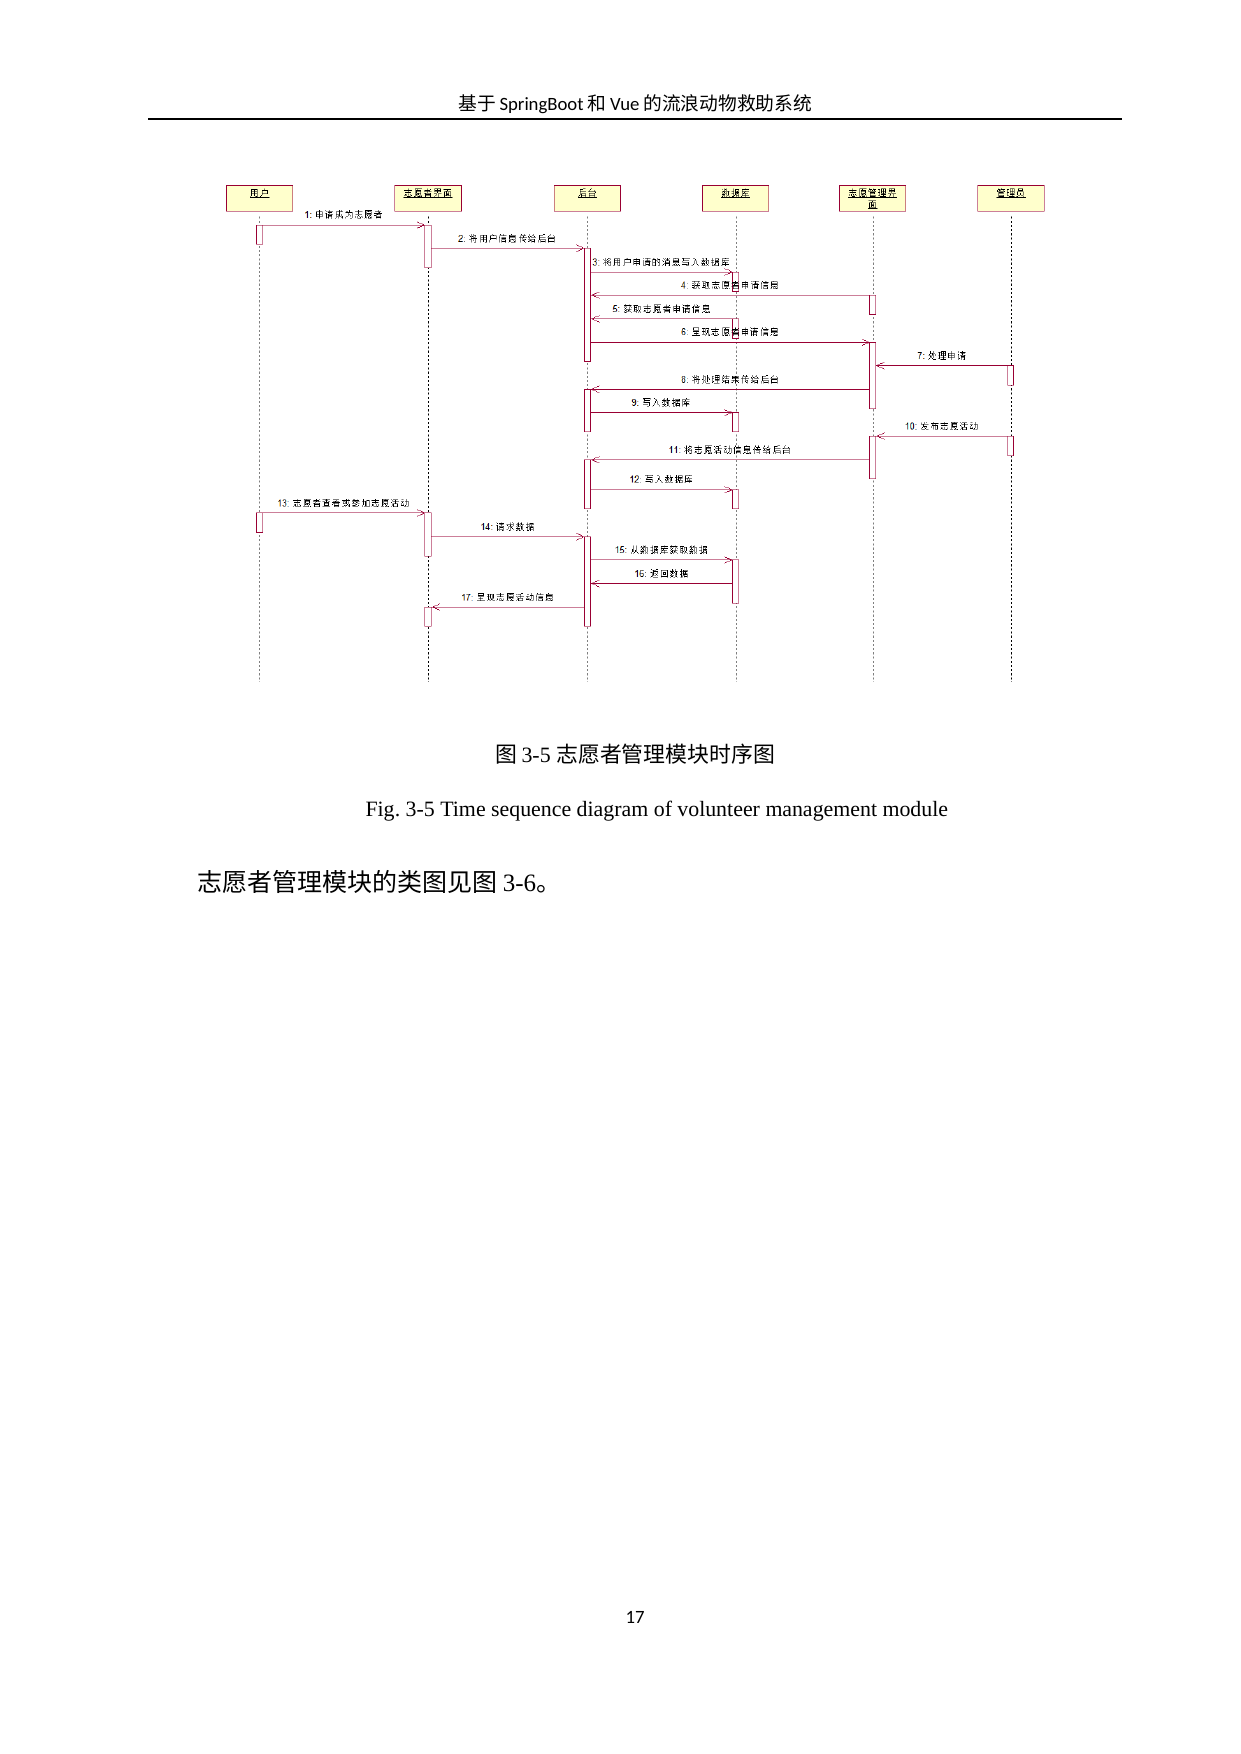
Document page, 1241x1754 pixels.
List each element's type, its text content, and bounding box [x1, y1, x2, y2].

text 图3-5 志愿者管理模块时序图 [257, 737, 1013, 768]
text Fig. 3-5 Time sequence diagram of volunteer management module [148, 793, 1122, 825]
text 志愿者管理模块的类图见图3-6。 [148, 848, 1122, 913]
picture [188, 161, 1082, 682]
